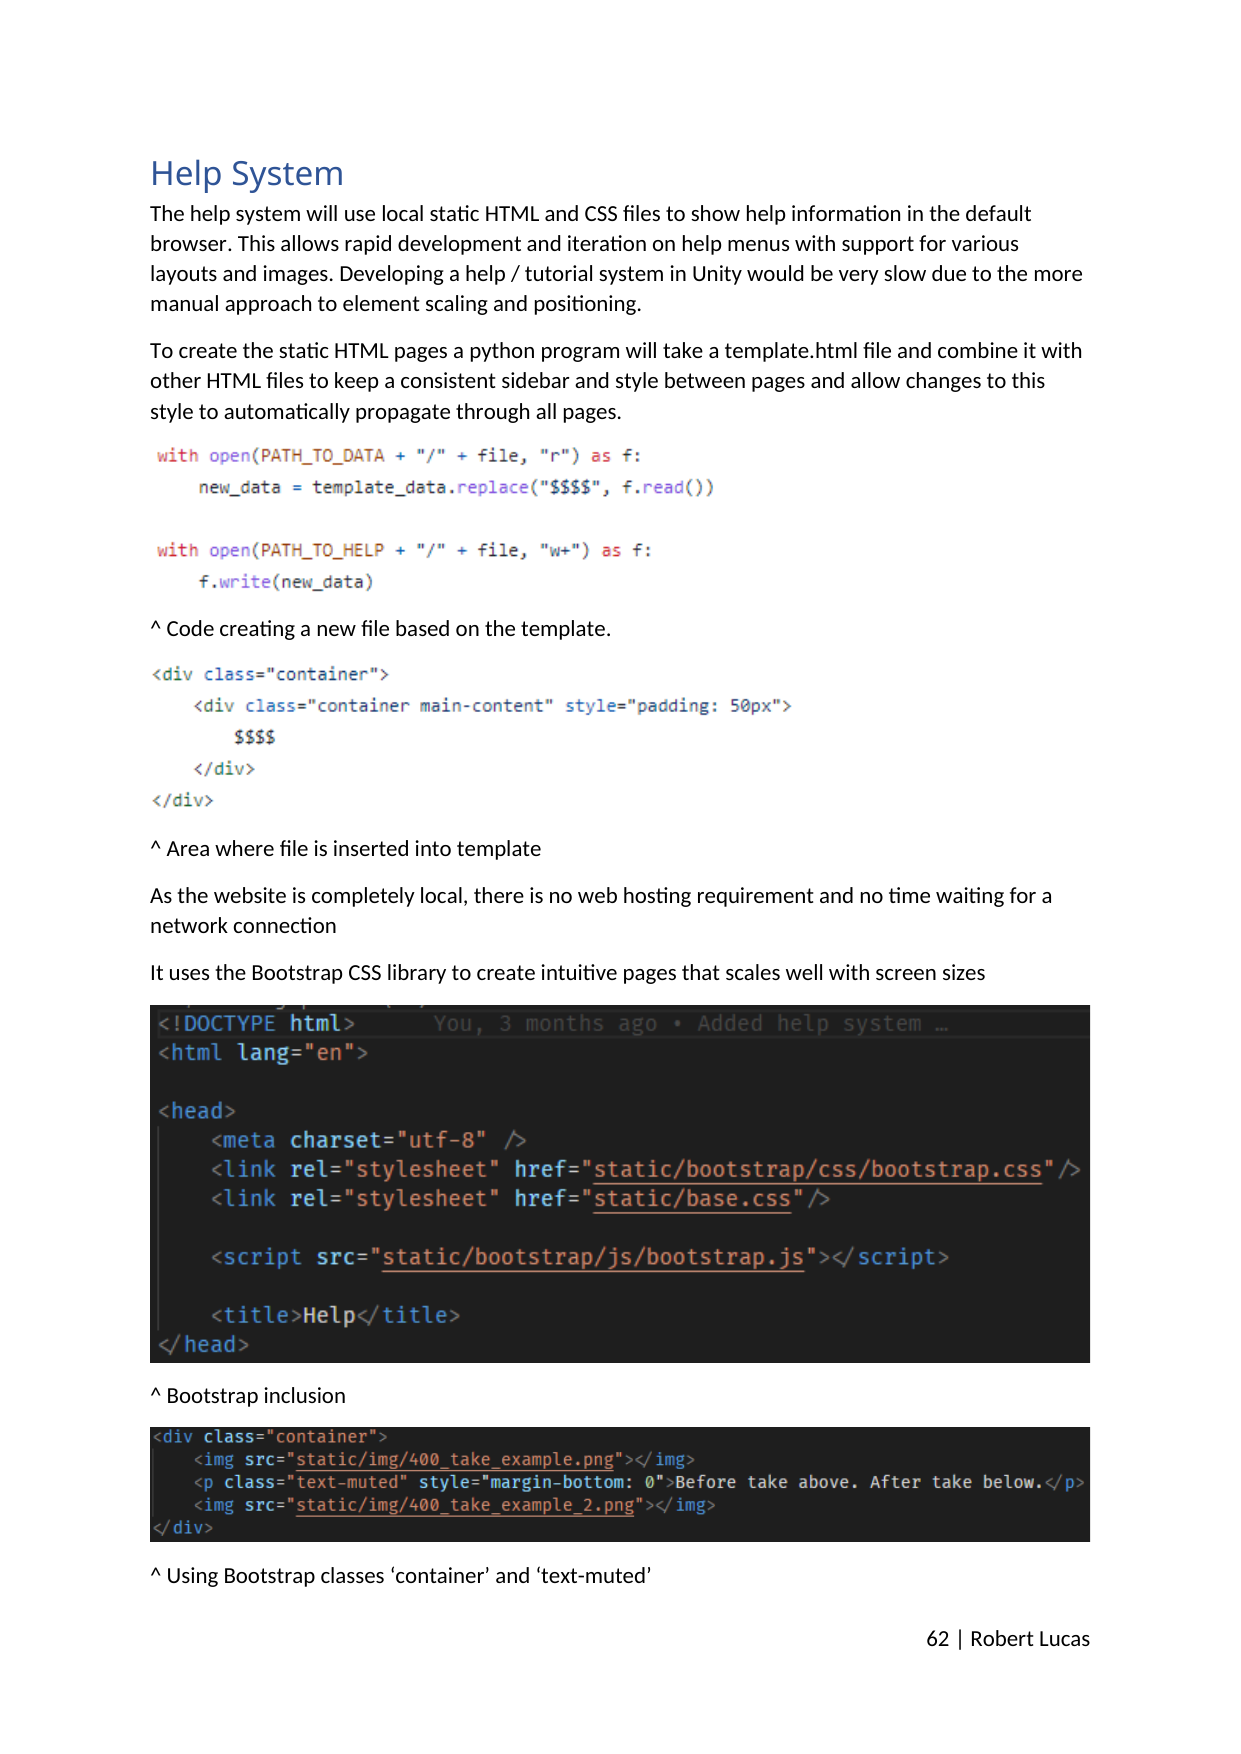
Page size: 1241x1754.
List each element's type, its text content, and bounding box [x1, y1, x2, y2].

text It uses the Bootstrap CSS library to create intuitive pages that scales well with screen sizes [150, 958, 1090, 987]
text To create the static HTML pages a python program will take a template.html file and combine it with other HTML files to keep a consistent sidebar and style between pages and allow changes to this style to automatically propagate through all pages. [150, 336, 1090, 425]
picture [150, 1427, 1091, 1542]
text ^ Code creating a new file based on the template. [150, 614, 1090, 642]
picture [150, 1005, 1091, 1363]
text As the website is completely local, there is no web hosting requirement and no time waiting for a network connection [150, 881, 1090, 940]
text ^ Using Bootstrap classes ‘container’ and ‘text-muted’ [150, 1561, 1090, 1589]
text ^ Bootstrap inclusion [150, 1381, 1090, 1409]
text ^ Area where file is inserted into template [150, 834, 1090, 863]
text The help system will use local static HTML and CSS files to show help information in the default browser. This allows rapid development and iteration on help menus with support for various layouts and images. Developing a help / tutorial system in Unity would be very slow due to the more manual approach to element scaling and positioning. [150, 199, 1090, 318]
subtitle Help System [150, 150, 1090, 195]
